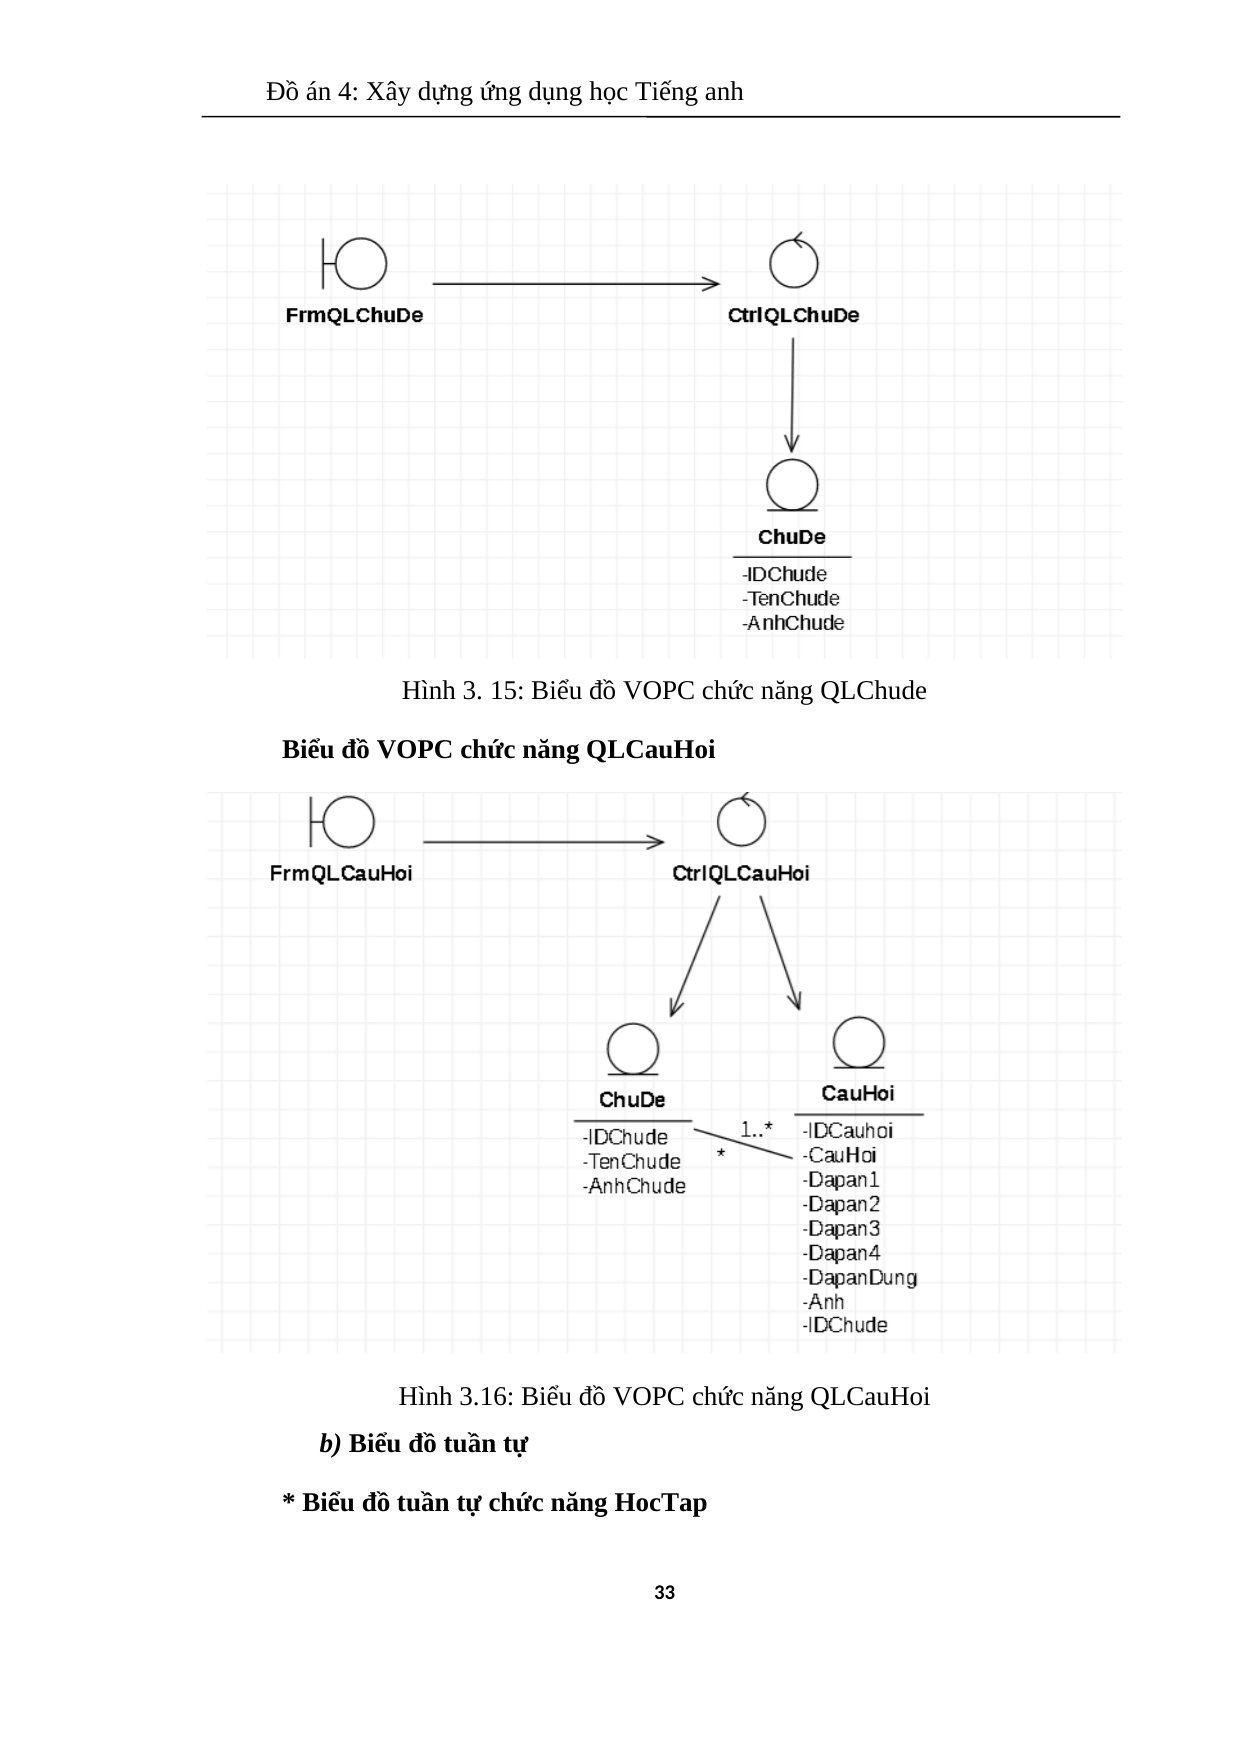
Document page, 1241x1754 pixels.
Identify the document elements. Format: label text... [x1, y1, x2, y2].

text Hình 3.16: Biểu đồ VOPC chức năng QLCauHoi [207, 1380, 1122, 1411]
text * Biểu đồ tuần tự chức năng HocTap [207, 1486, 1122, 1517]
list Biểu đồ tuần tự [319, 1427, 1122, 1458]
text Biểu đồ VOPC chức năng QLCauHoi [207, 733, 1122, 764]
picture [207, 184, 1122, 659]
picture [207, 792, 1122, 1353]
text Hình 3. 15: Biểu đồ VOPC chức năng QLChude [207, 674, 1122, 705]
